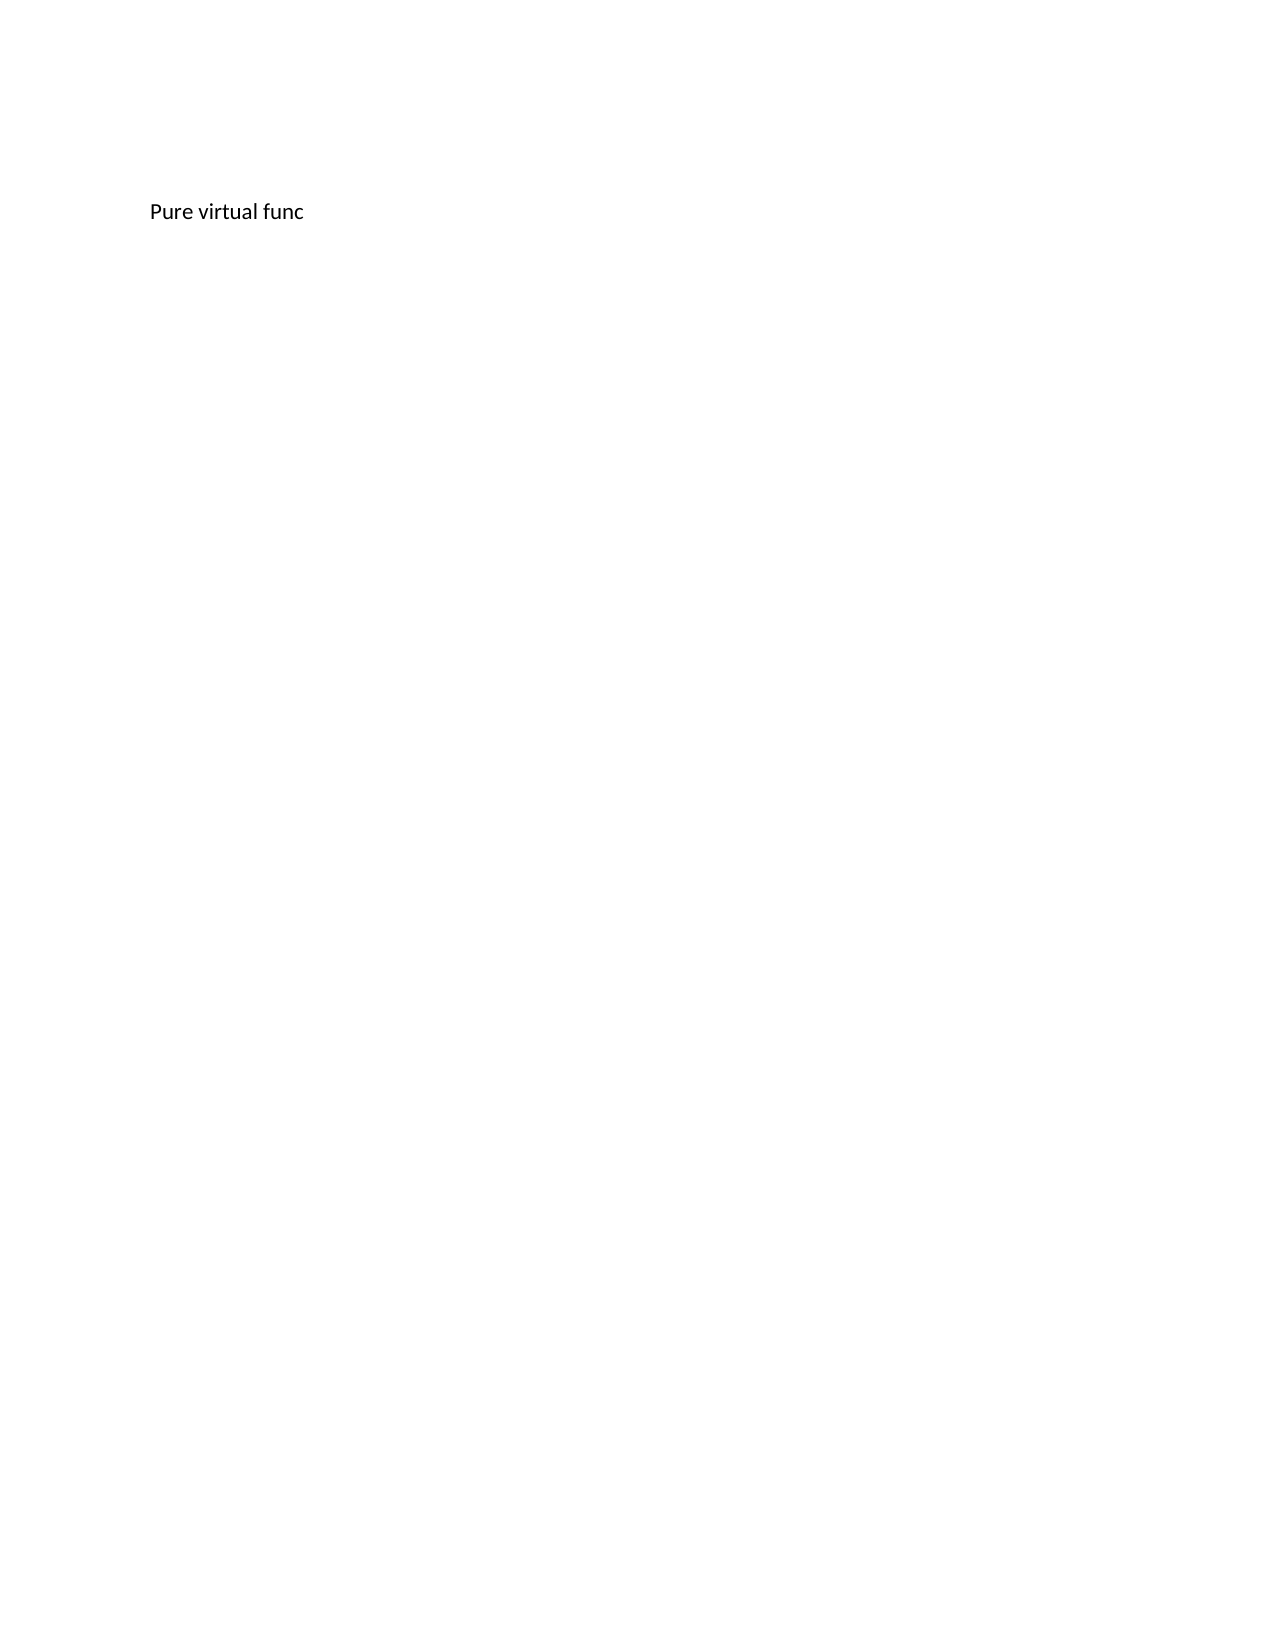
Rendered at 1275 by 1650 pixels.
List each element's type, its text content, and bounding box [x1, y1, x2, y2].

text Pure virtual func [150, 197, 1125, 225]
